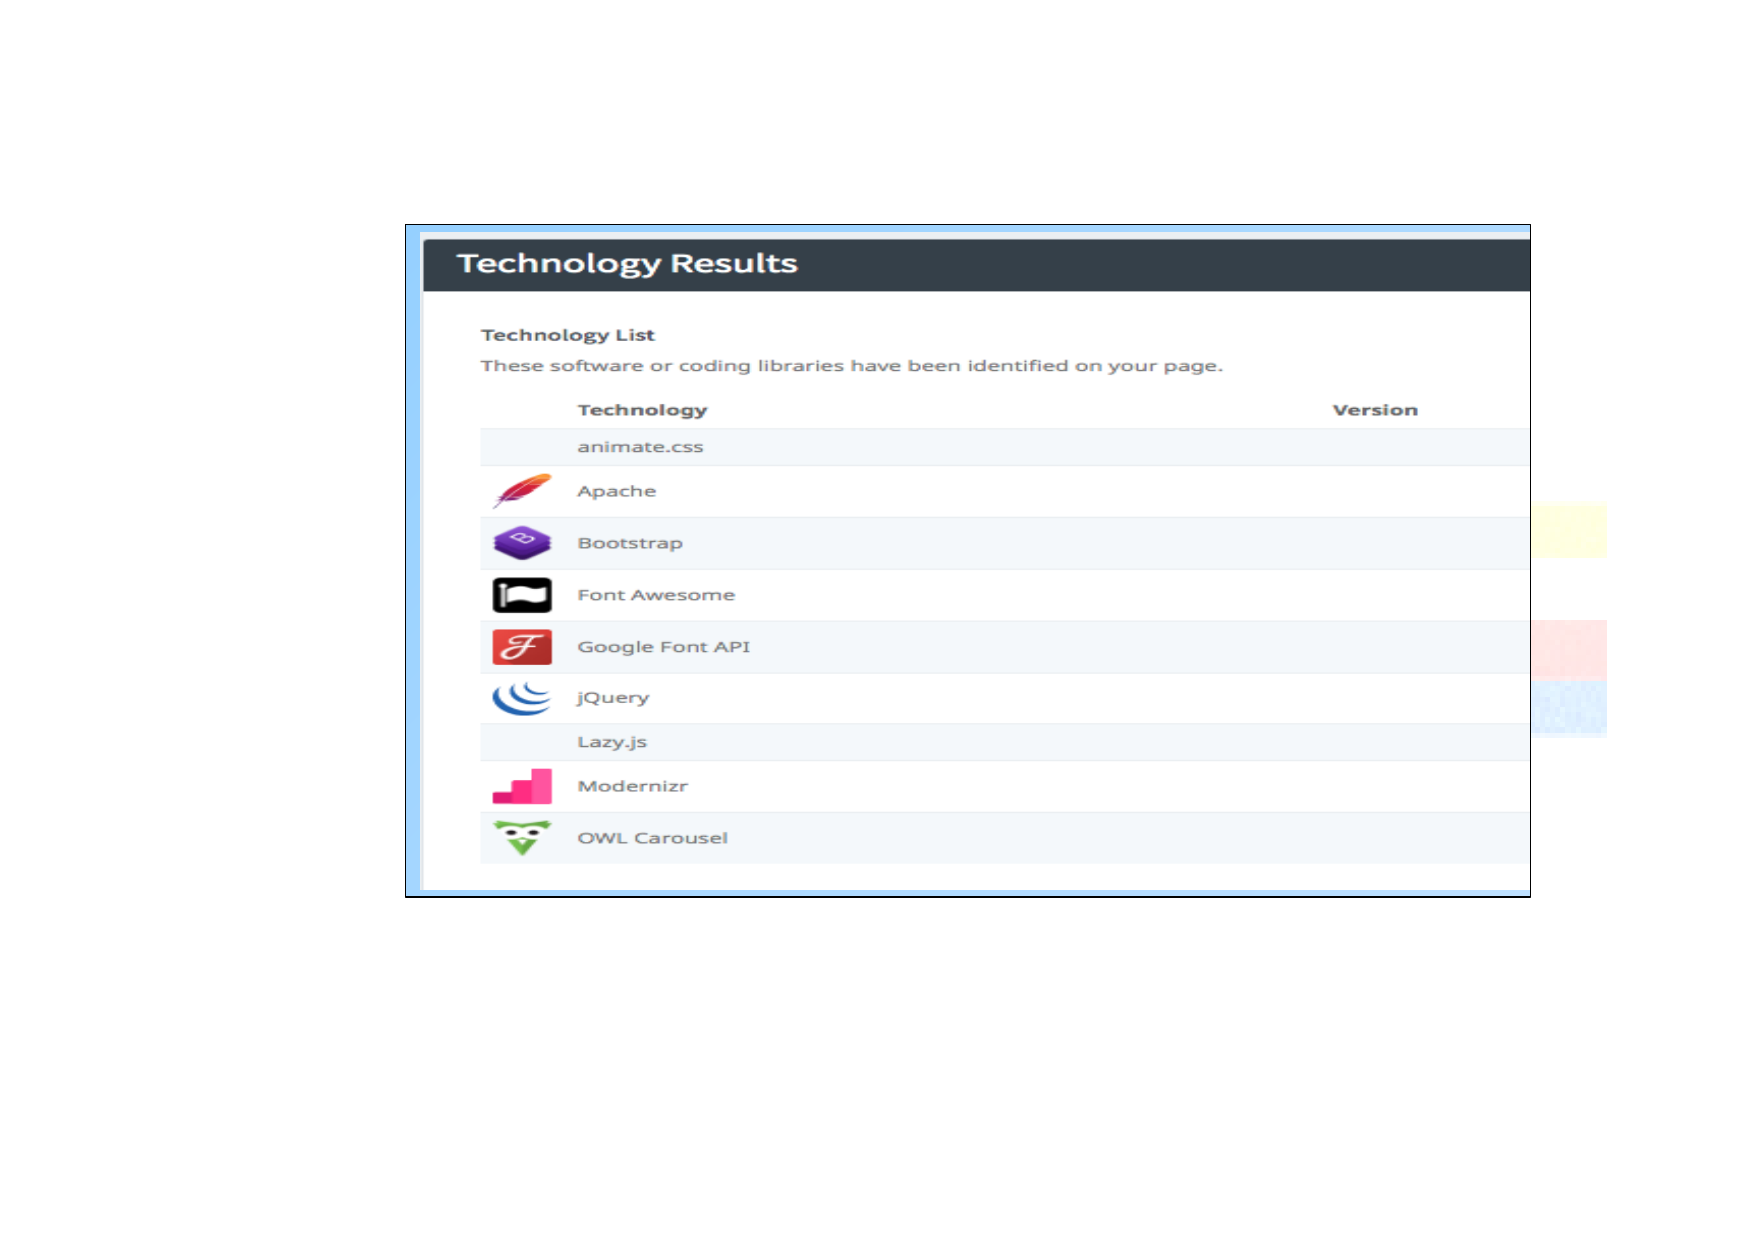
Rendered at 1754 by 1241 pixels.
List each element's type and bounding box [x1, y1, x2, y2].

picture [420, 232, 1530, 890]
